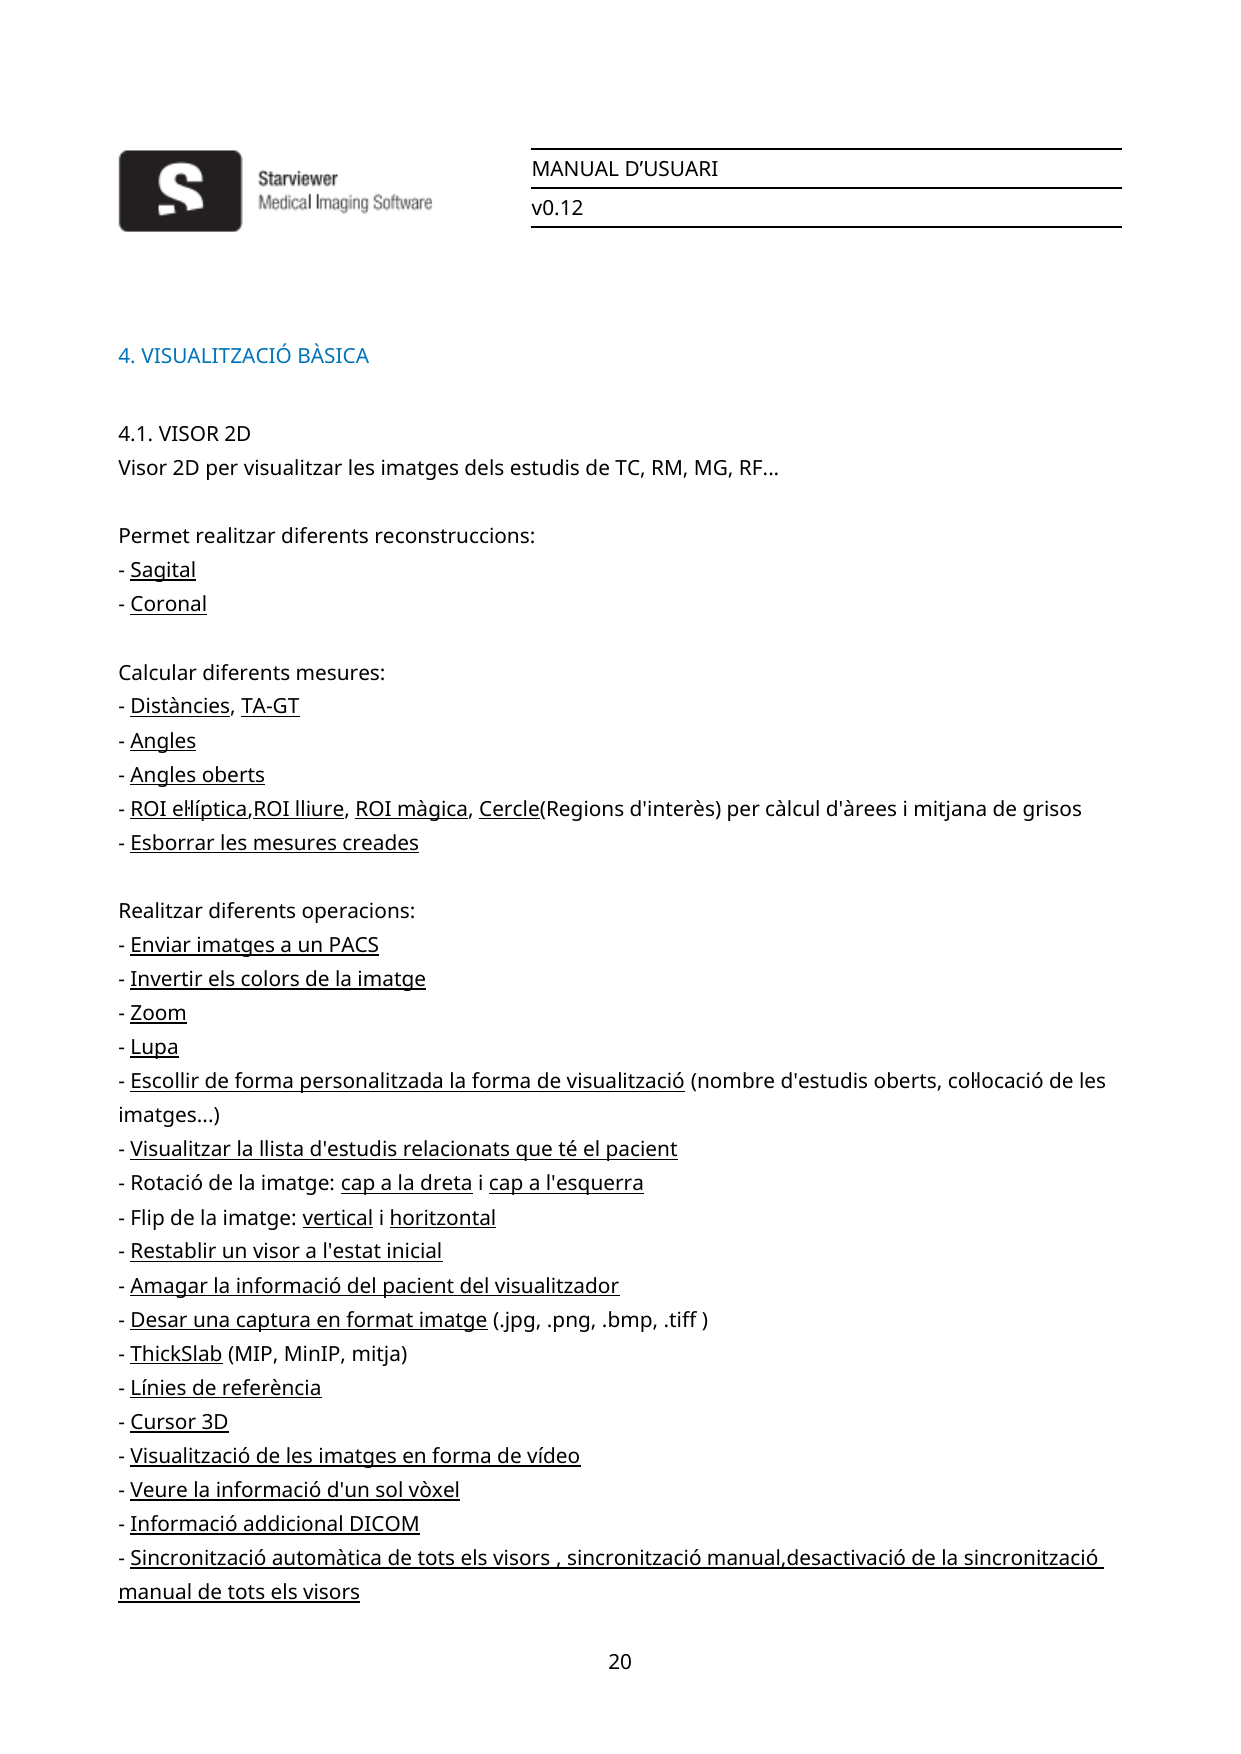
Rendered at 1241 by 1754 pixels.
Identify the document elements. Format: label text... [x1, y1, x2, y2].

text Realitzar diferents operacions: [118, 896, 1122, 924]
list - Visualització de les imatges en forma de vídeo [118, 1441, 1122, 1469]
list - Desar una captura en format imatge (.jpg, .png, .bmp, .tiff ) [118, 1305, 1122, 1333]
text Permet realitzar diferents reconstruccions: [118, 521, 1122, 550]
text Visor 2D per visualitzar les imatges dels estudis de TC, RM, MG, RF... [118, 453, 1122, 482]
list - Escollir de forma personalitzada la forma de visualització (nombre d'estudis oberts, col·locació de les imatges...) [118, 1066, 1122, 1129]
list - Zoom [118, 998, 1122, 1027]
text - Distàncies, TA-GT [118, 692, 1122, 720]
list - Lupa [118, 1032, 1122, 1061]
text - Sincronització automàtica de tots els visors , sincronització manual,desactivació de la sincronització manual de tots els visors [118, 1543, 1122, 1606]
list - ThickSlab (MIP, MinIP, mitja) [118, 1339, 1122, 1367]
text - Esborrar les mesures creades [118, 828, 1122, 856]
list - Coronal [118, 589, 1122, 618]
list - Amagar la informació del pacient del visualitzador [118, 1271, 1122, 1299]
text - Angles oberts [118, 760, 1122, 788]
text Calcular diferents mesures: [118, 658, 1122, 686]
text - Angles [118, 726, 1122, 754]
list - Invertir els colors de la imatge [118, 964, 1122, 993]
list - Rotació de la imatge: cap a la dreta i cap a l'esquerra [118, 1168, 1122, 1197]
subtitle Visualització Bàsica [118, 341, 1122, 370]
list - Sagital [118, 555, 1122, 584]
list - Cursor 3D [118, 1407, 1122, 1435]
list - Línies de referència [118, 1373, 1122, 1401]
text - ROI el·líptica,ROI lliure, ROI màgica, Cercle(Regions d'interès) per càlcul d'àrees i mitjana de grisos [118, 794, 1122, 822]
list - Informació addicional DICOM [118, 1509, 1122, 1538]
list - Restablir un visor a l'estat inicial [118, 1237, 1122, 1265]
list - Enviar imatges a un PACS [118, 930, 1122, 958]
subtitle Visor 2D [118, 419, 1122, 448]
list - Visualitzar la llista d'estudis relacionats que té el pacient [118, 1134, 1122, 1163]
list - Flip de la imatge: vertical i horitzontal [118, 1203, 1122, 1231]
list - Veure la informació d'un sol vòxel [118, 1475, 1122, 1503]
